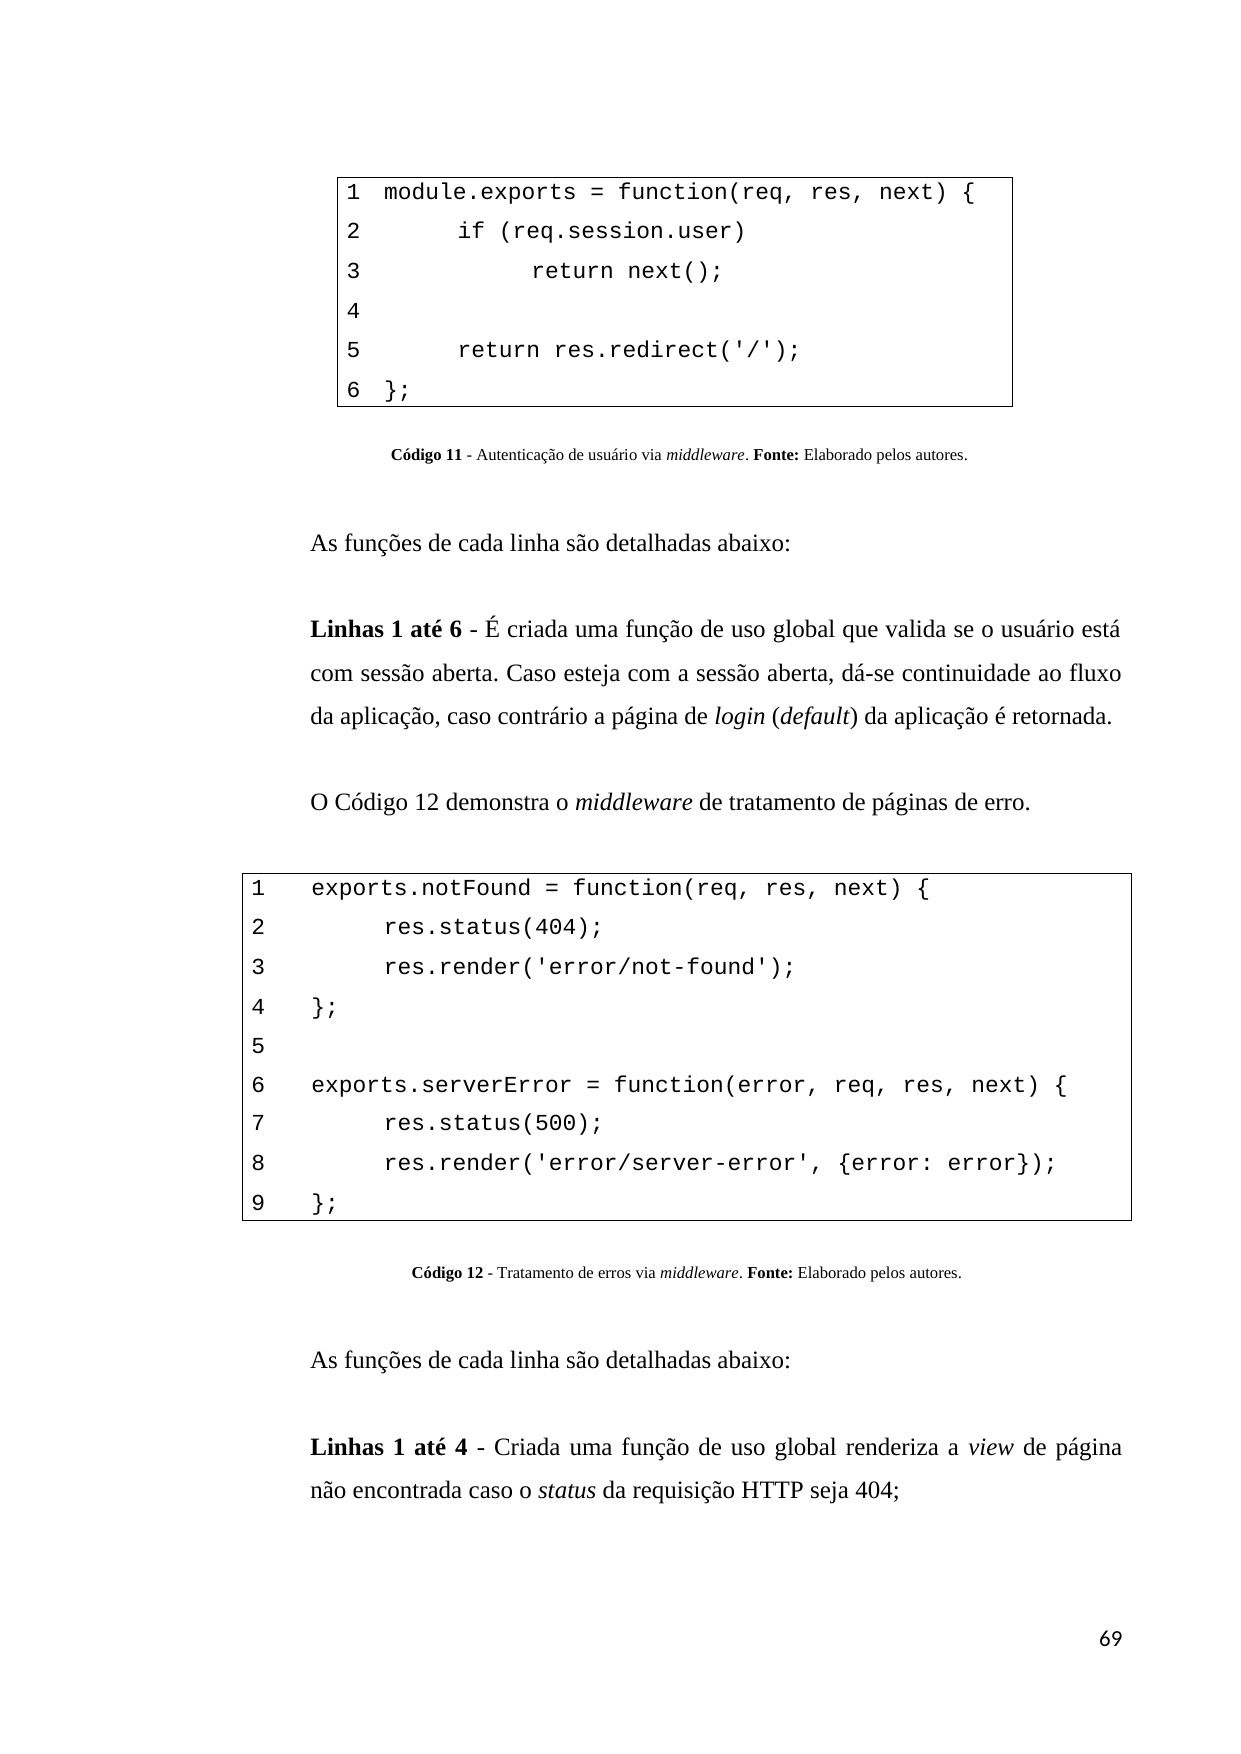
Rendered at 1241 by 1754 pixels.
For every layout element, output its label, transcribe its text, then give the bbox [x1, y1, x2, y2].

text Linhas 1 até 4 - Criada uma função de uso global renderiza a view de página não encontrada caso o status da requisição HTTP seja 404; [310, 1432, 1122, 1504]
text As funções de cada linha são detalhadas abaixo: [236, 1346, 1122, 1374]
text O Código 12 demonstra o middleware de tratamento de páginas de erro. [236, 787, 1122, 816]
list return next(); [338, 256, 1012, 285]
list res.status(500); [243, 1109, 1131, 1138]
text Código 12 - Tratamento de erros via middleware. Fonte: Elaborado pelos autores. [236, 1262, 1122, 1282]
list }; [338, 375, 1012, 406]
list if (req.session.user) [338, 216, 1012, 245]
list exports.notFound = function(req, res, next) { [243, 874, 1131, 902]
list res.render('error/not-found'); [243, 952, 1131, 981]
list }; [243, 1189, 1131, 1220]
list res.render('error/server-error', {error: error}); [243, 1149, 1131, 1178]
list return res.redirect('/'); [338, 335, 1012, 364]
text As funções de cada linha são detalhadas abaixo: [236, 528, 1122, 557]
list }; [243, 992, 1131, 1021]
text Código 11 - Autenticação de usuário via middleware. Fonte: Elaborado pelos autores. [236, 445, 1122, 464]
list module.exports = function(req, res, next) { [338, 178, 1012, 206]
text Linhas 1 até 6 - É criada uma função de uso global que valida se o usuário está com sessão aberta. Caso esteja com a sessão aberta, dá-se continuidade ao fluxo da aplicação, caso contrário a página de login (default) da aplicação é retornada. [310, 614, 1122, 729]
list res.status(404); [243, 912, 1131, 941]
list exports.serverError = function(error, req, res, next) { [243, 1070, 1131, 1099]
